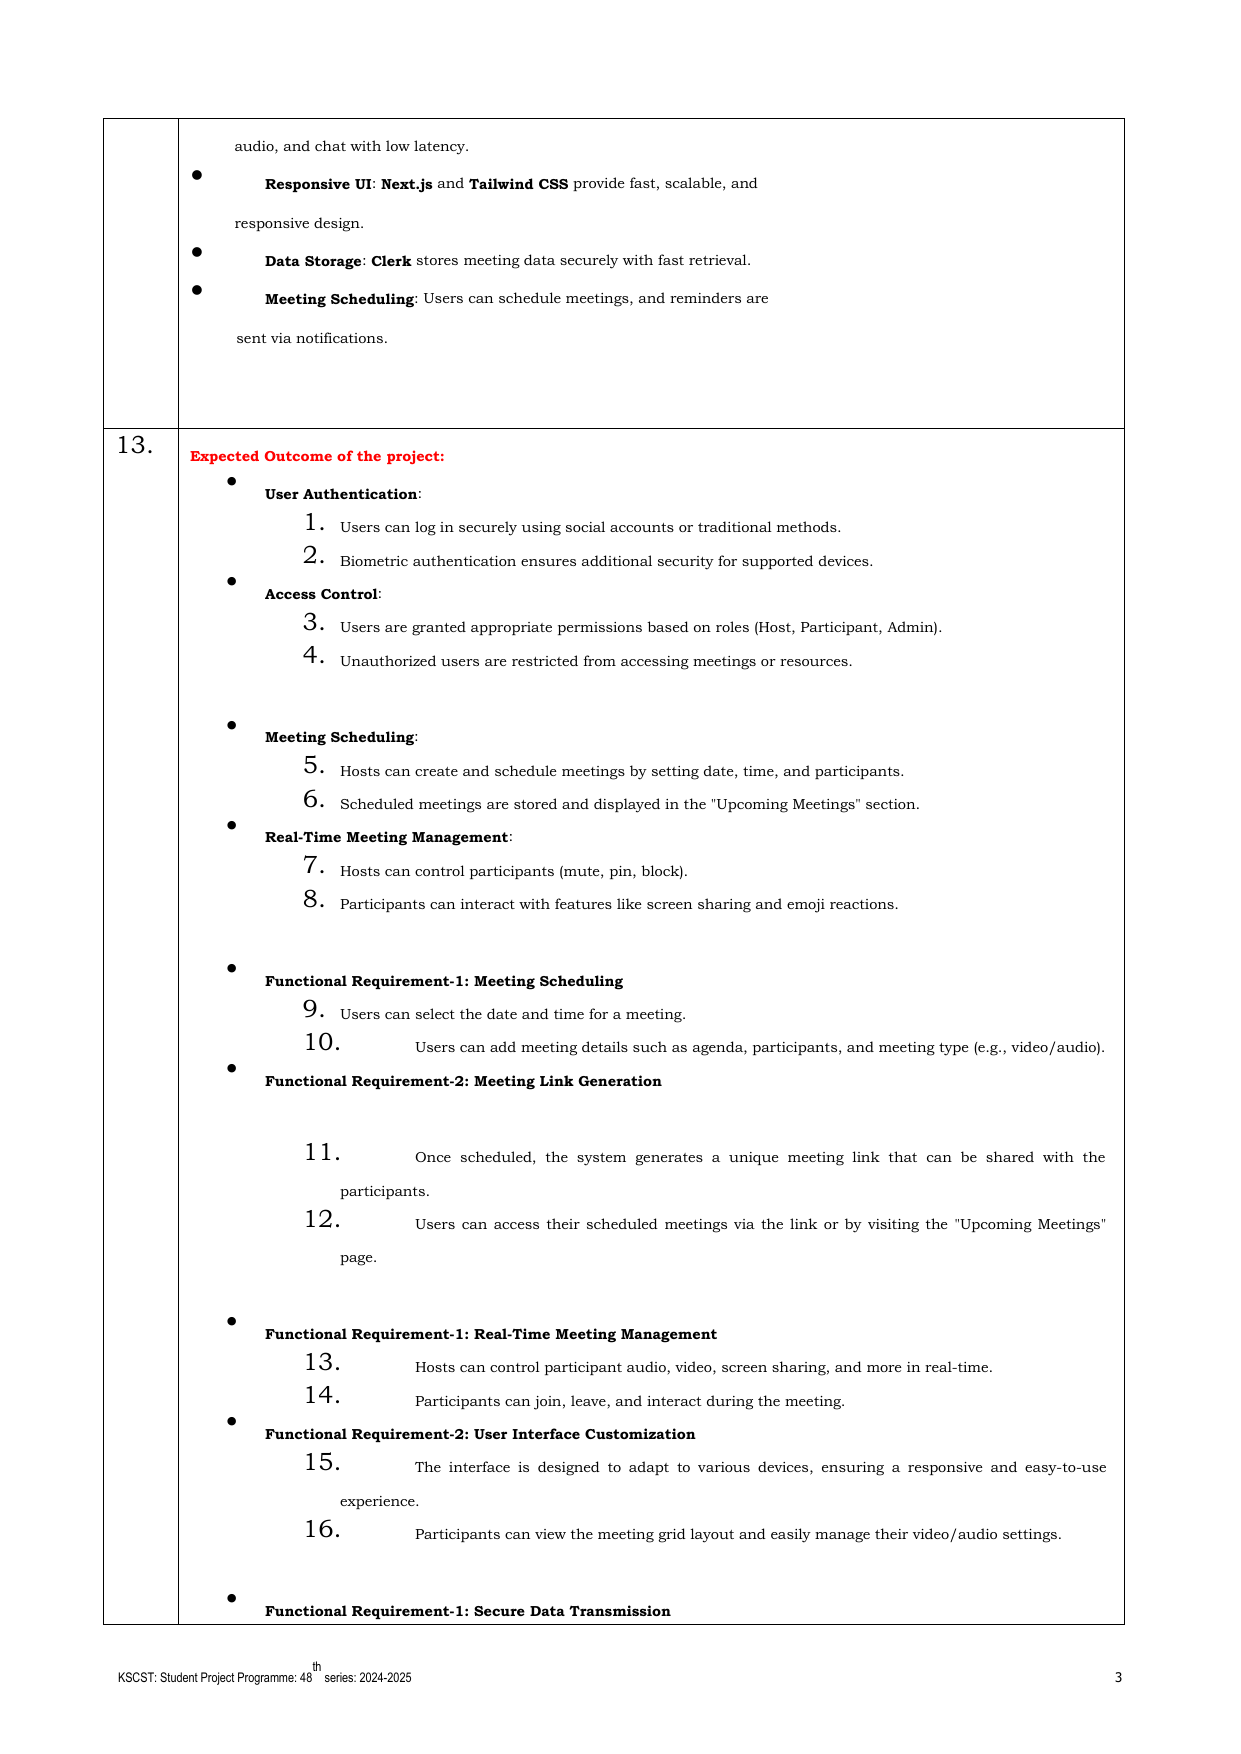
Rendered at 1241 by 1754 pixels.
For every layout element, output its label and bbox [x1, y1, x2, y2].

table_cell [104, 429, 178, 1624]
table_cell [104, 119, 178, 428]
table_cell [179, 429, 1124, 1624]
table_cell [179, 119, 1124, 428]
